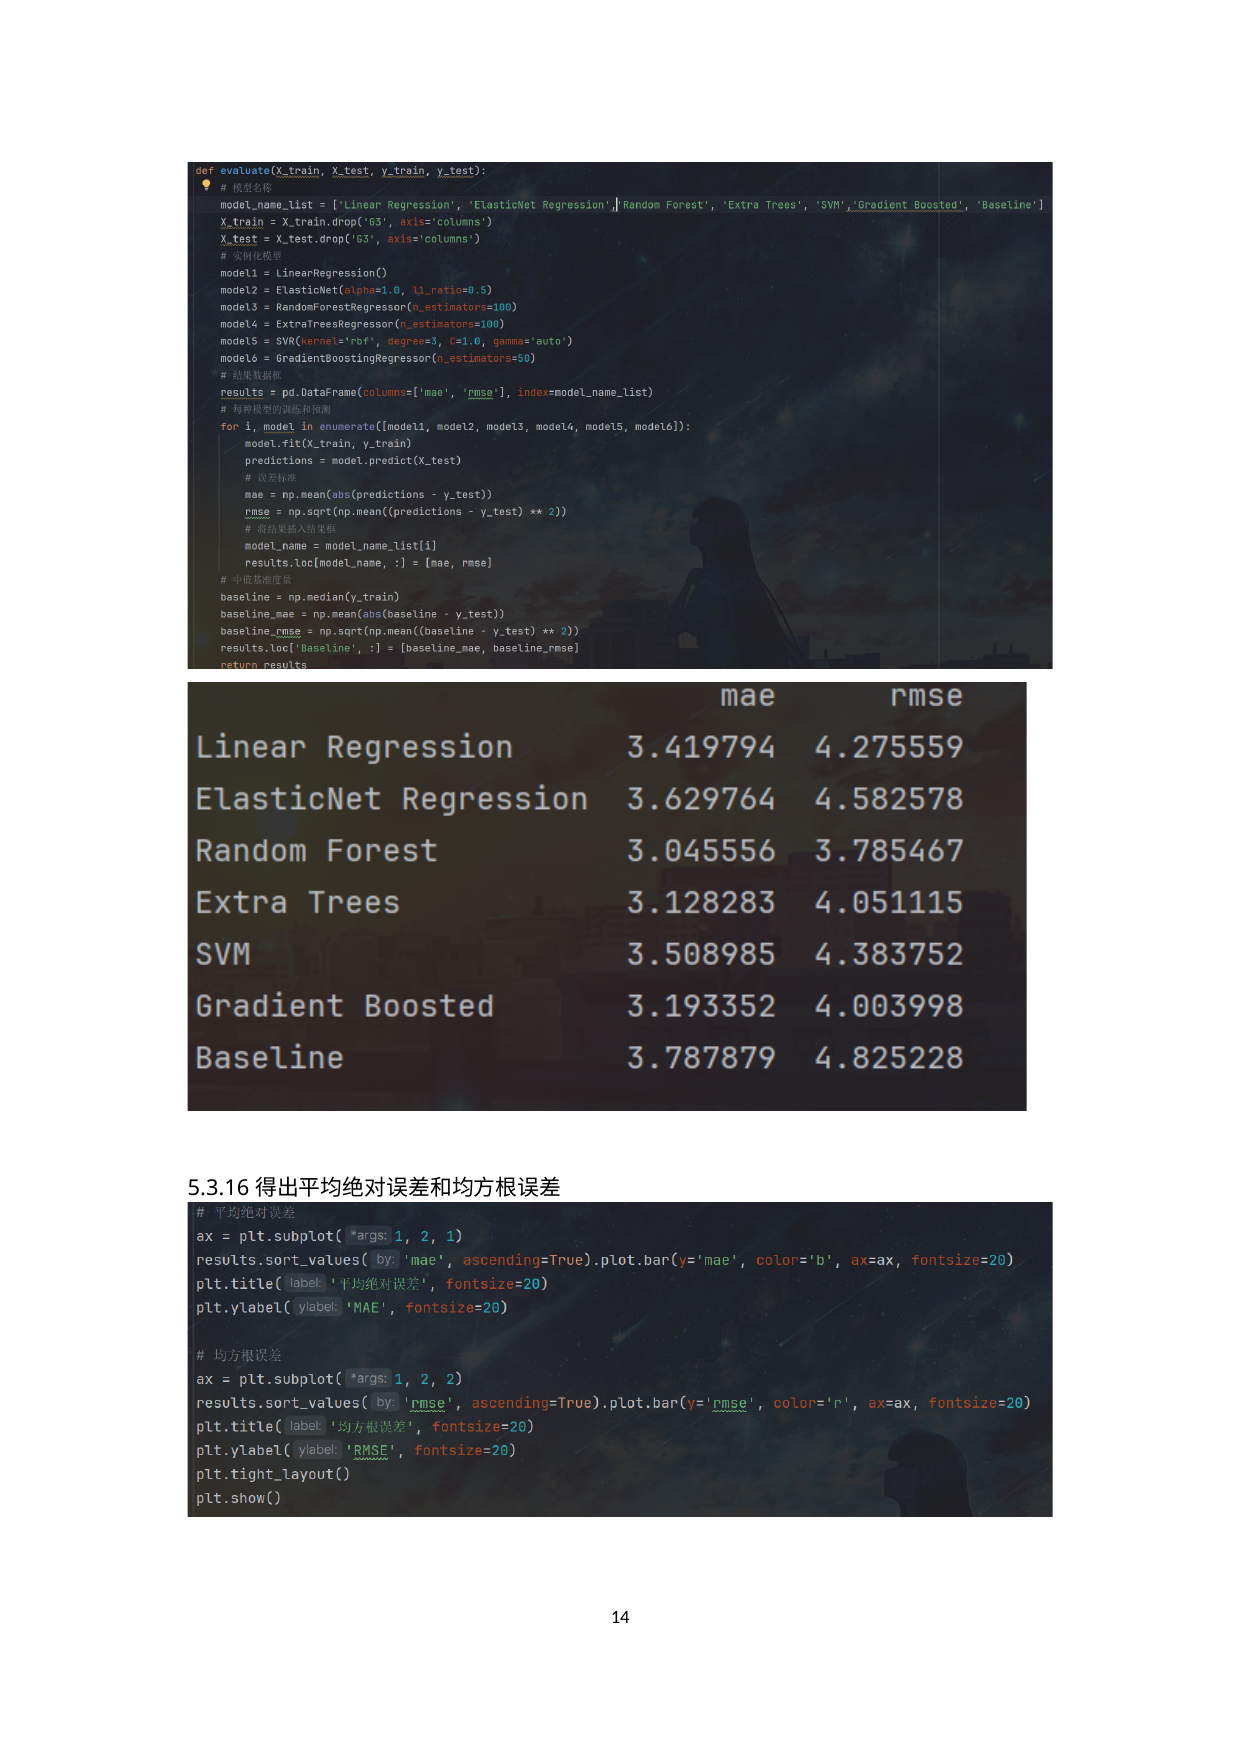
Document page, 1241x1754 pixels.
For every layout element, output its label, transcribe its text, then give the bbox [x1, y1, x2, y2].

picture [187, 162, 1053, 669]
picture [187, 1202, 1053, 1517]
text 5.3.16 得出平均绝对误差和均方根误差 [187, 1169, 1053, 1202]
picture [187, 682, 1027, 1111]
